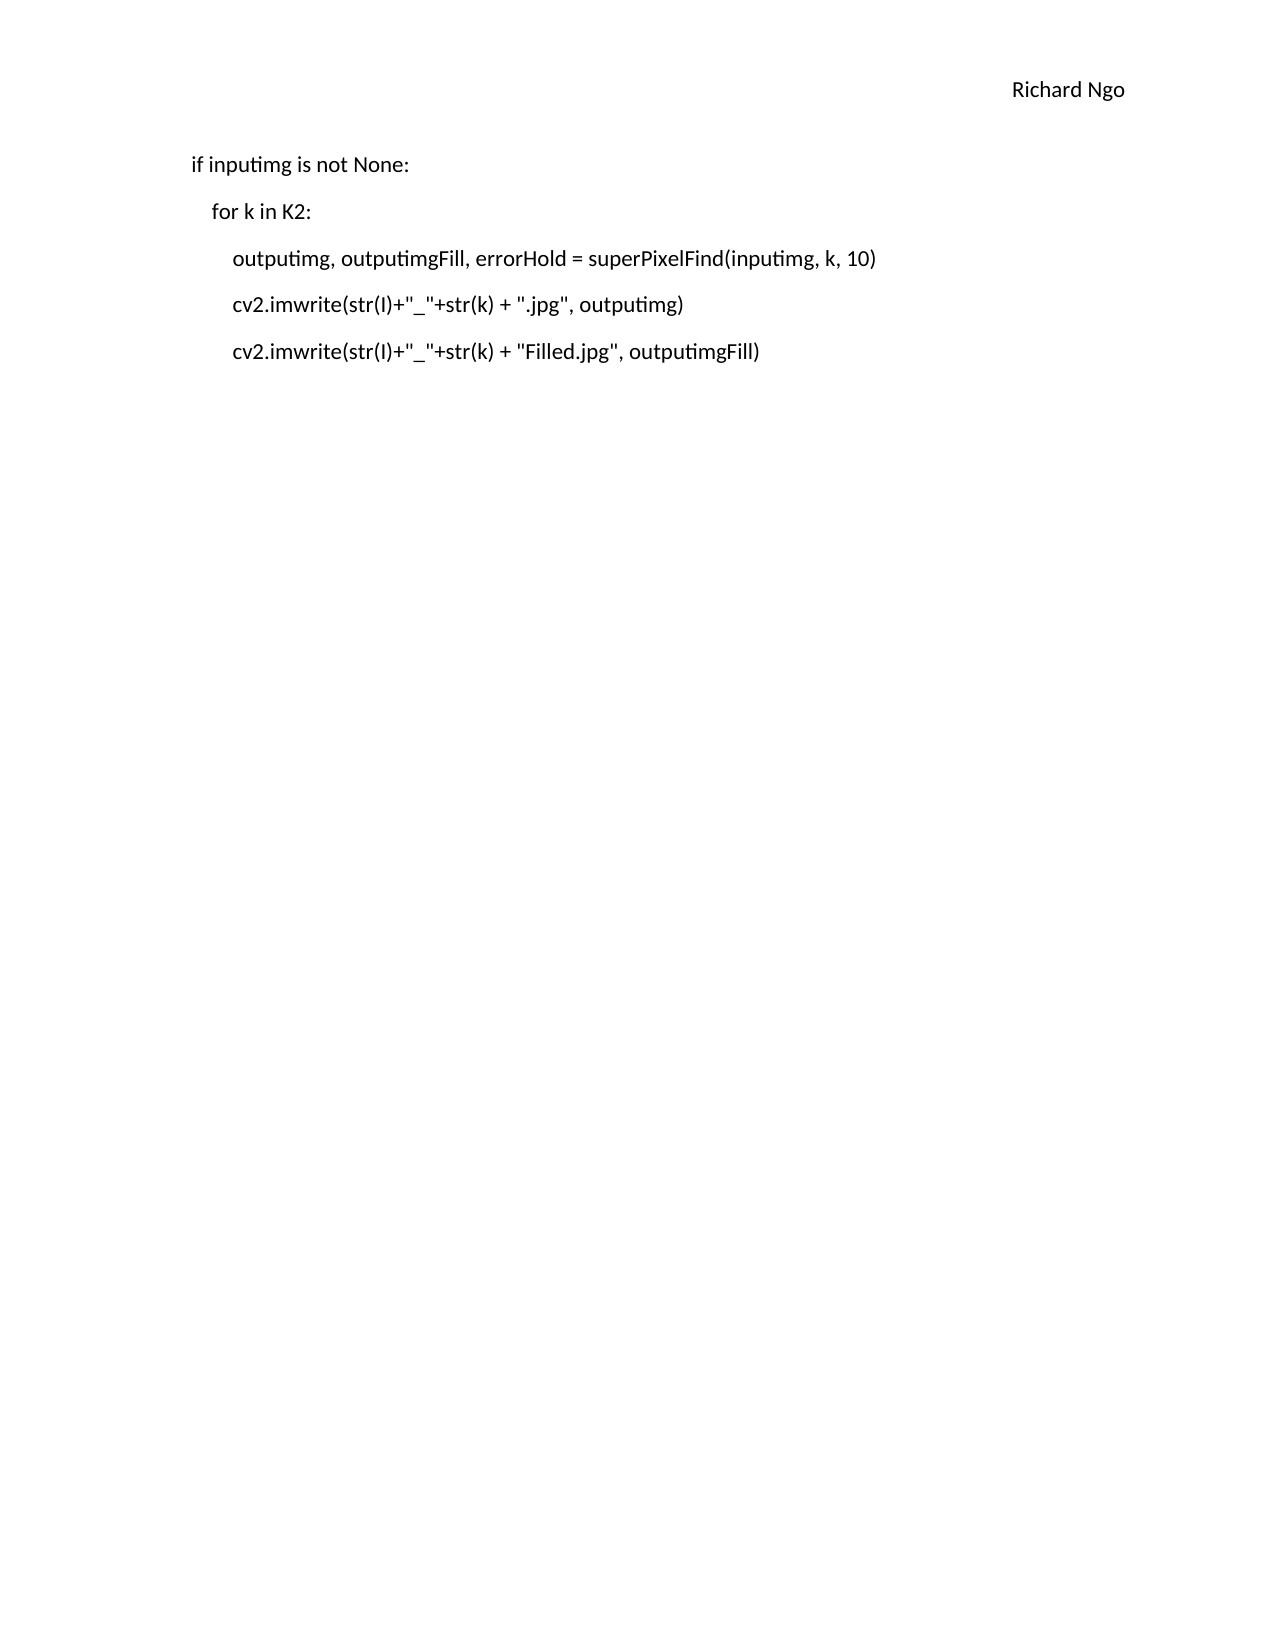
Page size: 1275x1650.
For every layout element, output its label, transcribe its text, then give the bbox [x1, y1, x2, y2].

text cv2.imwrite(str(I)+"_"+str(k) + "Filled.jpg", outputimgFill) [150, 337, 1125, 366]
text if inputimg is not None: [150, 150, 1125, 178]
text outputimg, outputimgFill, errorHold = superPixelFind(inputimg, k, 10) [150, 244, 1125, 272]
text for k in K2: [150, 197, 1125, 225]
text cv2.imwrite(str(I)+"_"+str(k) + ".jpg", outputimg) [150, 291, 1125, 319]
